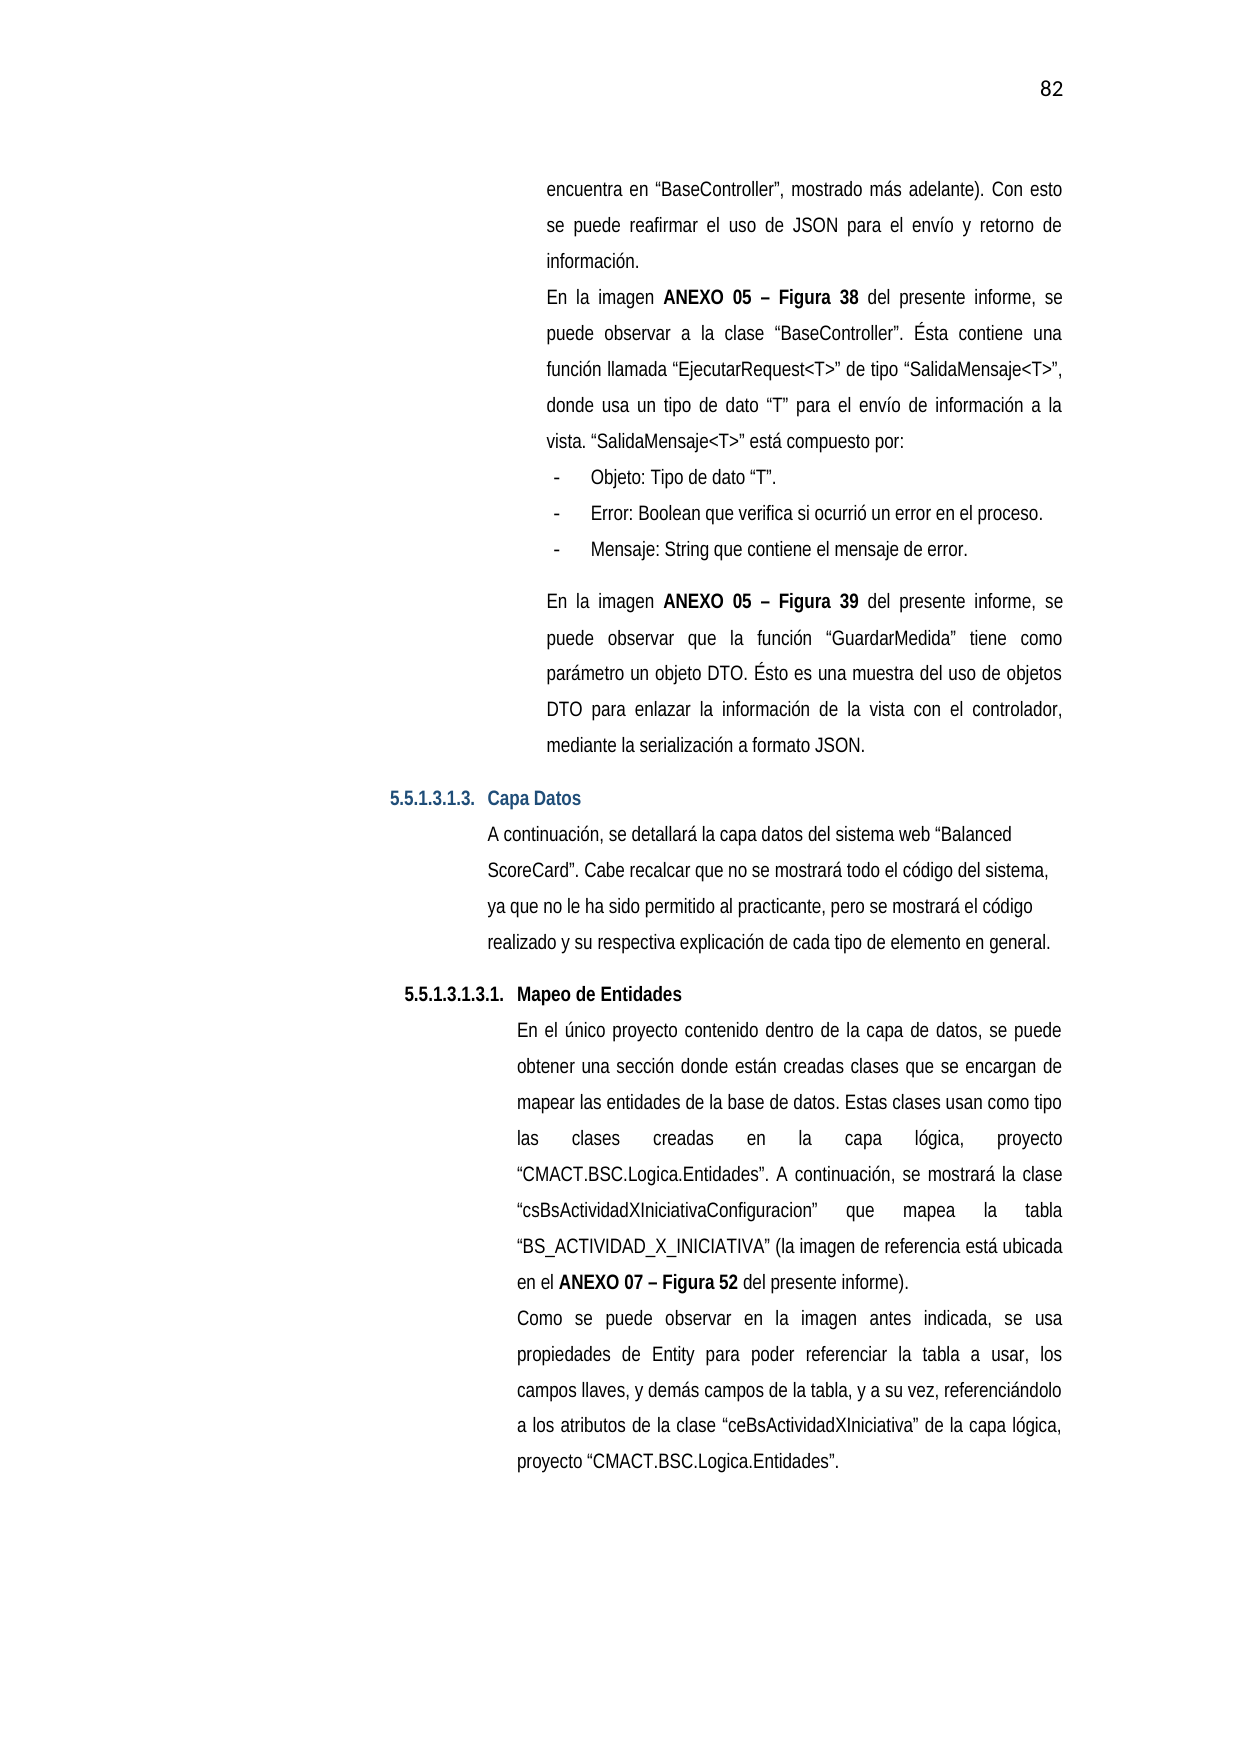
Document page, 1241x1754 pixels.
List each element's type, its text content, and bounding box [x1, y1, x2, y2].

list Error: Boolean que verifica si ocurrió un error en el proceso. [553, 501, 1063, 525]
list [546, 177, 1063, 273]
list En la imagen ANEXO 05 – Figura 38 del presente informe, se puede observar a la clase “BaseController”. Ésta contiene una función llamada “EjecutarRequest<T>” de tipo “SalidaMensaje<T>”, donde usa un tipo de dato “T” para el envío de información a la vista. “SalidaMensaje<T>” está compuesto por: [546, 285, 1063, 453]
list Mapeo de Entidades [404, 982, 1063, 1006]
list Como se puede observar en la imagen antes indicada, se usa propiedades de Entity para poder referenciar la tabla a usar, los campos llaves, y demás campos de la tabla, y a su vez, referenciándolo a los atributos de la clase “ceBsActividadXIniciativa” de la capa lógica, proyecto “CMACT.BSC.Logica.Entidades”. [517, 1306, 1063, 1473]
list Capa Datos [390, 786, 1063, 810]
list A continuación, se detallará la capa datos del sistema web “Balanced ScoreCard”. Cabe recalcar que no se mostrará todo el código del sistema, ya que no le ha sido permitido al practicante, pero se mostrará el código realizado y su respectiva explicación de cada tipo de elemento en general. [487, 822, 1063, 953]
list Mensaje: String que contiene el mensaje de error. [553, 537, 1063, 561]
text En la imagen ANEXO 05 – Figura 39 del presente informe, se puede observar que la función “GuardarMedida” tiene como parámetro un objeto DTO. Ésto es una muestra del uso de objetos DTO para enlazar la información de la vista con el controlador, mediante la serialización a formato JSON. [546, 589, 1063, 757]
list Objeto: Tipo de dato “T”. [553, 465, 1063, 489]
list En el único proyecto contenido dentro de la capa de datos, se puede obtener una sección donde están creadas clases que se encargan de mapear las entidades de la base de datos. Estas clases usan como tipo las clases creadas en la capa lógica, proyecto “CMACT.BSC.Logica.Entidades”. A continuación, se mostrará la clase “csBsActividadXIniciativaConfiguracion” que mapea la tabla “BS_ACTIVIDAD_X_INICIATIVA” (la imagen de referencia está ubicada en el ANEXO 07 – Figura 52 del presente informe). [517, 1018, 1063, 1294]
